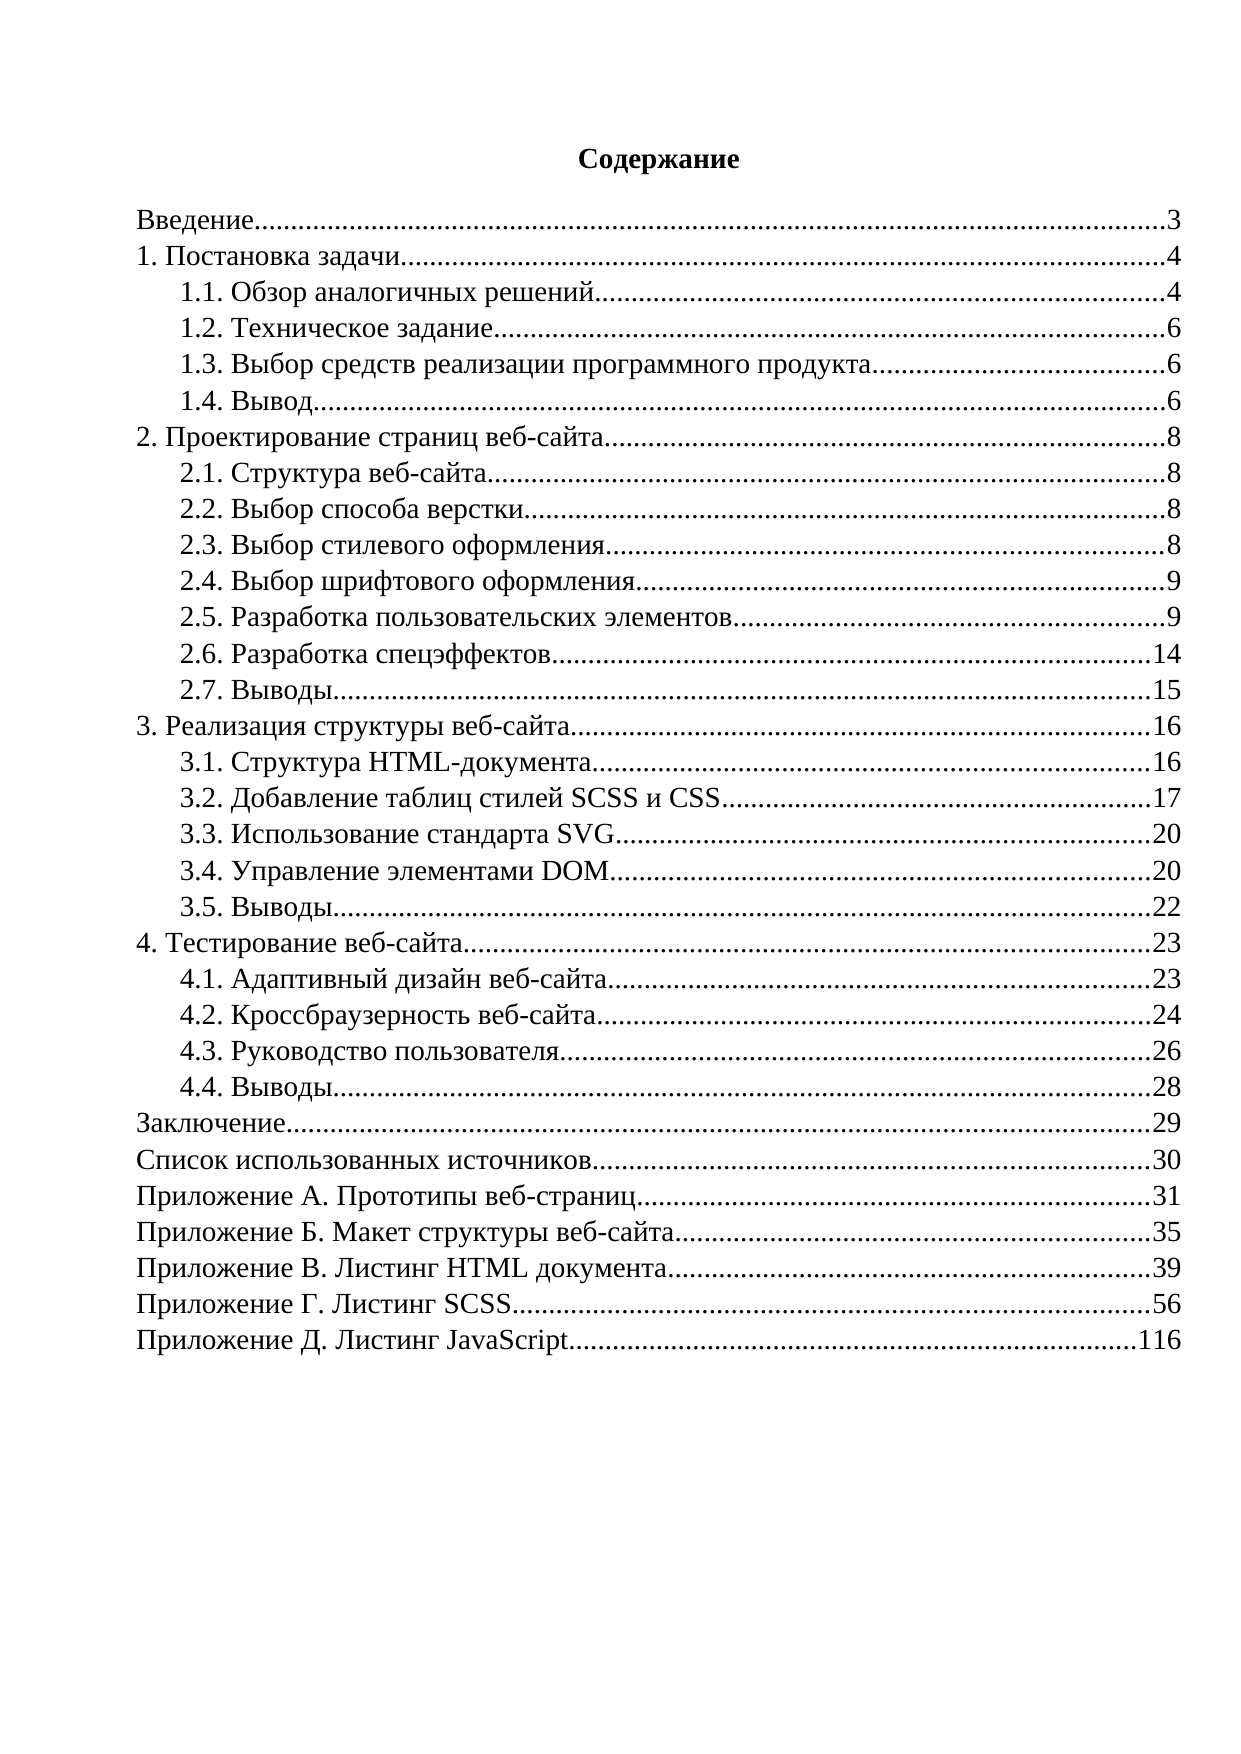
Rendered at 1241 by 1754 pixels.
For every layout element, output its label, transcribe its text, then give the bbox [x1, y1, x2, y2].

text Приложение А. Прототипы веб-страниц 31 [136, 1178, 1181, 1211]
text Приложение Б. Макет структуры веб-сайта 35 [136, 1214, 1181, 1248]
text 4.1. Адаптивный дизайн веб-сайта 23 [179, 961, 1181, 994]
text Приложение Г. Листинг SCSS 56 [136, 1286, 1181, 1320]
text Приложение Д. Листинг JavaScript 116 [136, 1322, 1181, 1356]
text Заключение 29 [136, 1106, 1181, 1139]
text 2.7. Выводы 15 [179, 672, 1181, 705]
text 1.4. Вывод 6 [179, 383, 1181, 416]
text Введение 3 [136, 202, 1181, 236]
text 3. Реализация структуры веб-сайта 16 [136, 708, 1181, 742]
subtitle Содержание [136, 141, 1181, 174]
text 2.1. Структура веб-сайта 8 [179, 455, 1181, 488]
text 2.2. Выбор способа верстки 8 [179, 491, 1181, 525]
text Приложение В. Листинг HTML документа 39 [136, 1250, 1181, 1284]
text 2. Проектирование страниц веб-сайта 8 [136, 419, 1181, 452]
text 4. Тестирование веб-сайта 23 [136, 925, 1181, 958]
text 1.2. Техническое задание 6 [179, 310, 1181, 344]
text 4.3. Руководство пользователя 26 [179, 1033, 1181, 1067]
text 3.5. Выводы 22 [179, 889, 1181, 922]
text 1.1. Обзор аналогичных решений 4 [179, 274, 1181, 308]
text 4.4. Выводы 28 [179, 1069, 1181, 1103]
text 3.4. Управление элементами DOM 20 [179, 853, 1181, 886]
text 3.3. Использование стандарта SVG 20 [179, 816, 1181, 850]
text Cписок использованных источников 30 [136, 1142, 1181, 1175]
text 2.3. Выбор стилевого оформления 8 [179, 527, 1181, 561]
text 2.5. Разработка пользовательских элементов 9 [179, 599, 1181, 633]
text 2.4. Выбор шрифтового оформления 9 [179, 563, 1181, 597]
text 4.2. Кроссбраузерность веб-сайта 24 [179, 997, 1181, 1031]
text 3.1. Структура HTML-документа 16 [179, 744, 1181, 778]
text 1. Постановка задачи 4 [136, 238, 1181, 272]
text 3.2. Добавление таблиц стилей SCSS и CSS. 17 [179, 780, 1181, 814]
text 1.3. Выбор средств реализации программного продукта 6 [179, 347, 1181, 380]
text 2.6. Разработка спецэффектов 14 [179, 636, 1181, 669]
